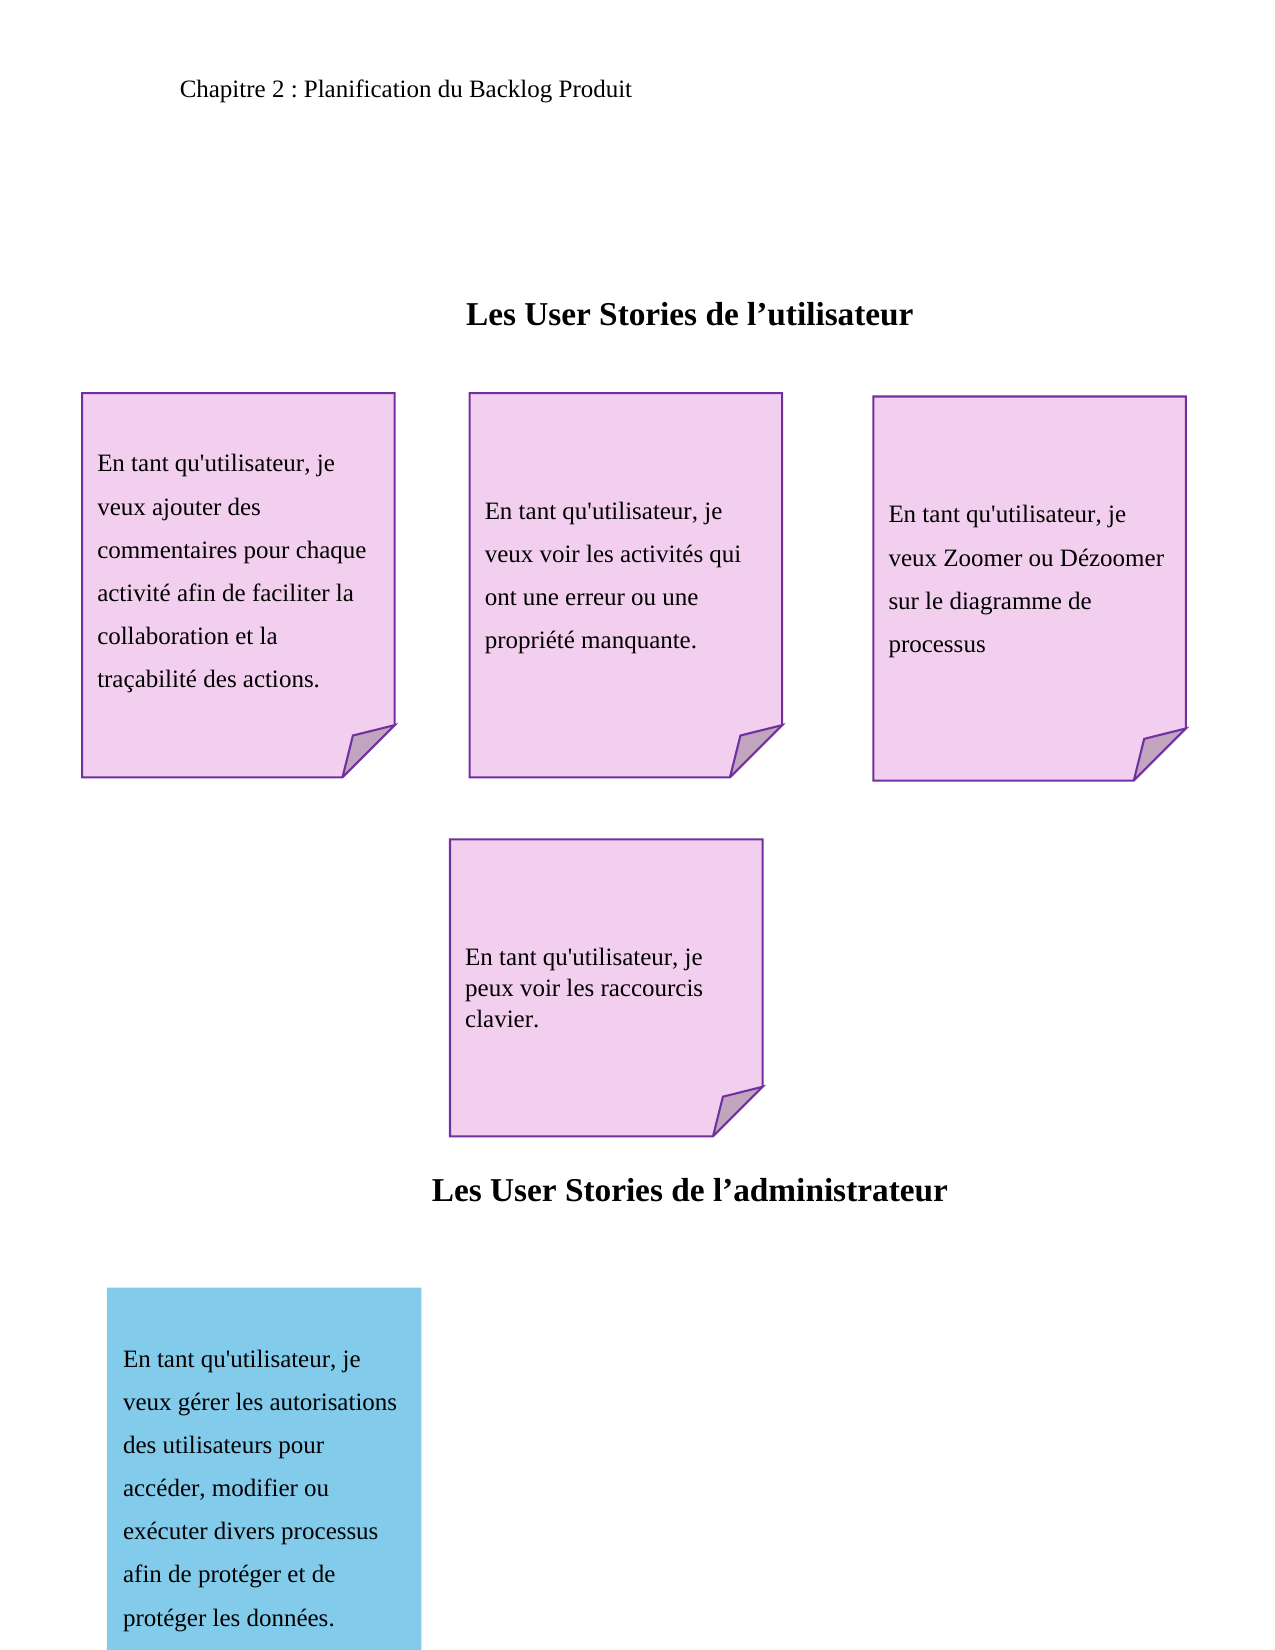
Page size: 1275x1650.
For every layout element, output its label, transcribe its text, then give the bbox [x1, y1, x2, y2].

list Les User Stories de l’administrateur [254, 1171, 1125, 1209]
list Les User Stories de l’utilisateur [254, 294, 1125, 332]
